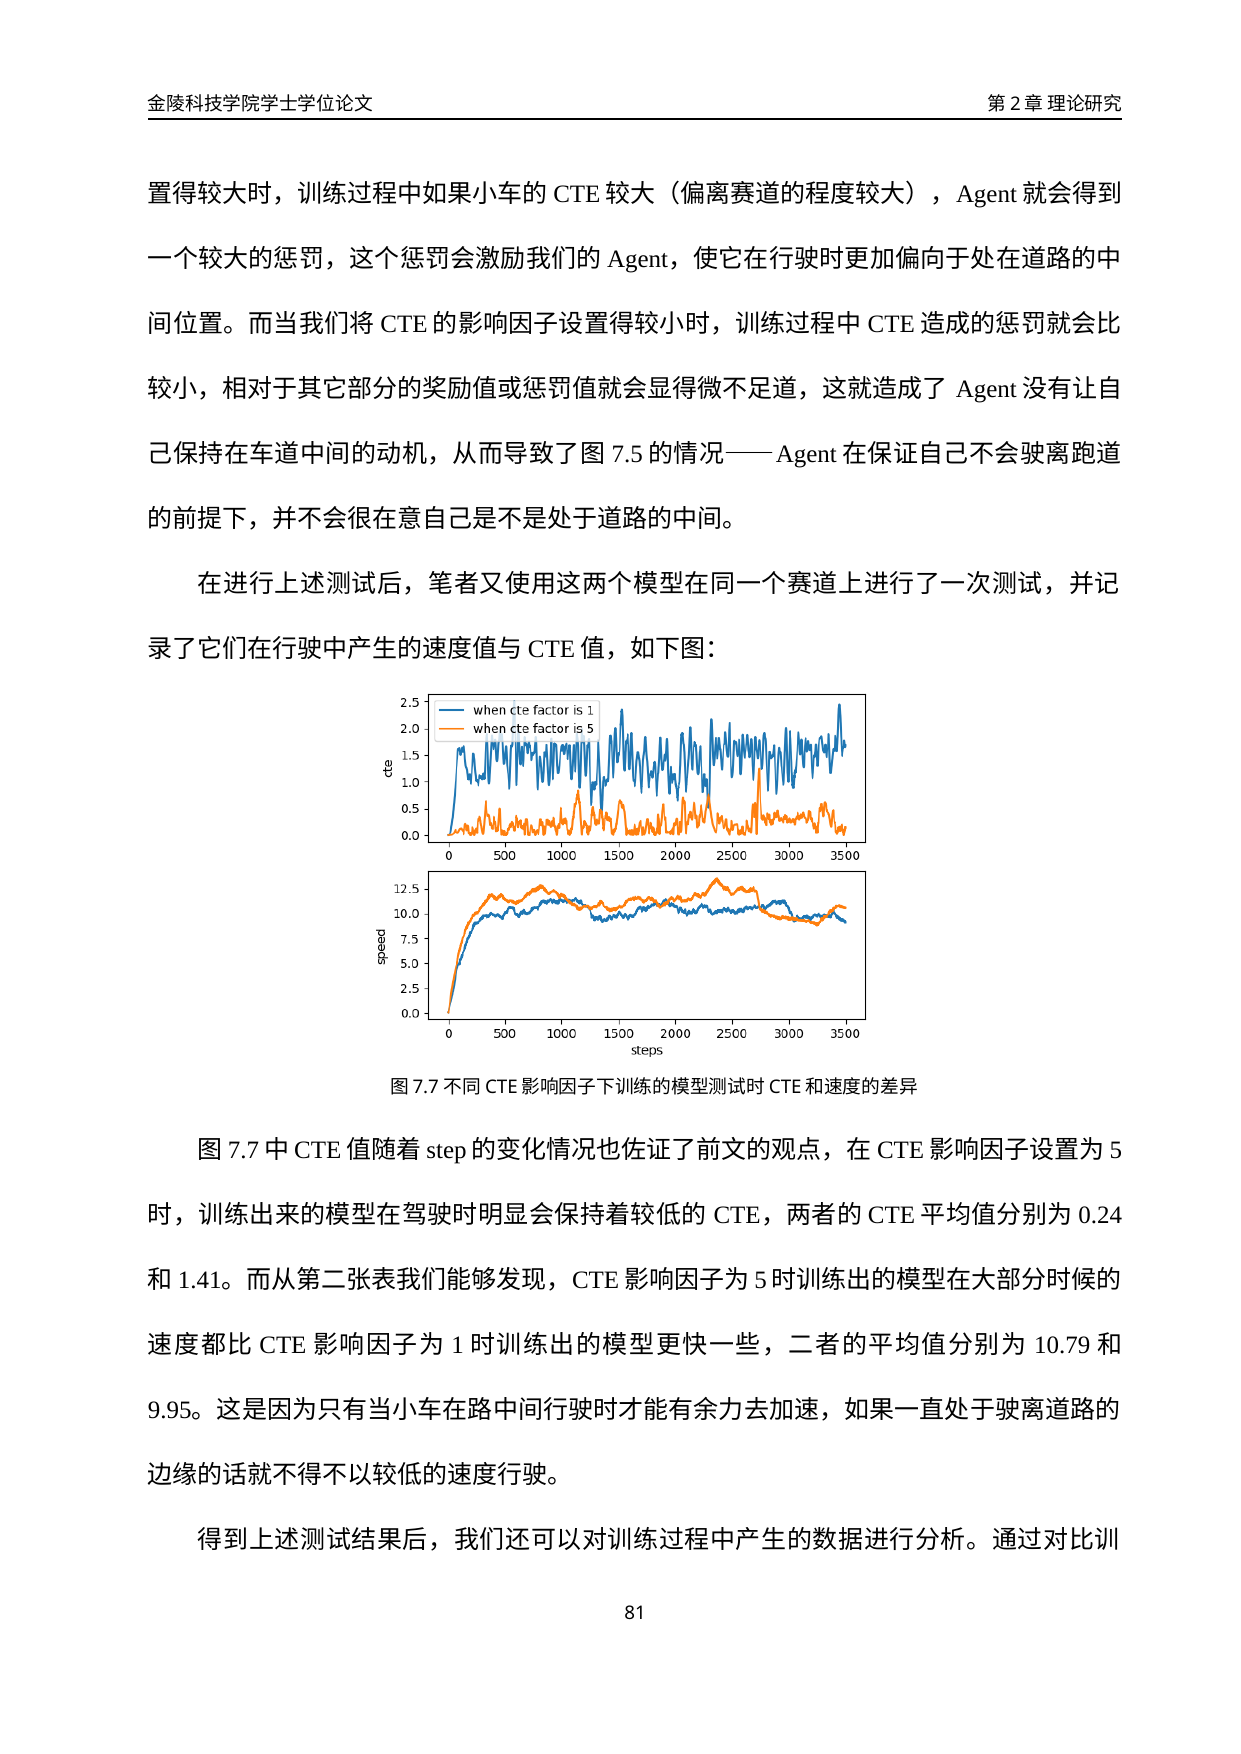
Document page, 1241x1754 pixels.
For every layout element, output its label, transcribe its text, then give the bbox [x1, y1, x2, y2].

picture [376, 678, 894, 1062]
text 图7.7中CTE值随着step的变化情况也佐证了前文的观点，在CTE影响因子设置为5时，训练出来的模型在驾驶时明显会保持着较低的CTE，两者的CTE平均值分别为0.24和1.41。而从第二张表我们能够发现，CTE影响因子为5时训练出的模型在大部分时候的速度都比CTE影响因子为1时训练出的模型更快一些，二者的平均值分别为10.79和9.95。这是因为只有当小车在路中间行驶时才能有余力去加速，如果一直处于驶离道路的边缘的话就不得不以较低的速度行驶。 [148, 1115, 1122, 1505]
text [148, 1505, 1122, 1570]
text 在进行上述测试后，笔者又使用这两个模型在同一个赛道上进行了一次测试，并记录了它们在行驶中产生的速度值与CTE值，如下图： [148, 549, 1122, 679]
text 图7.7 不同CTE影响因子下训练的模型测试时CTE和速度的差异 [148, 1069, 1122, 1101]
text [148, 159, 1122, 549]
